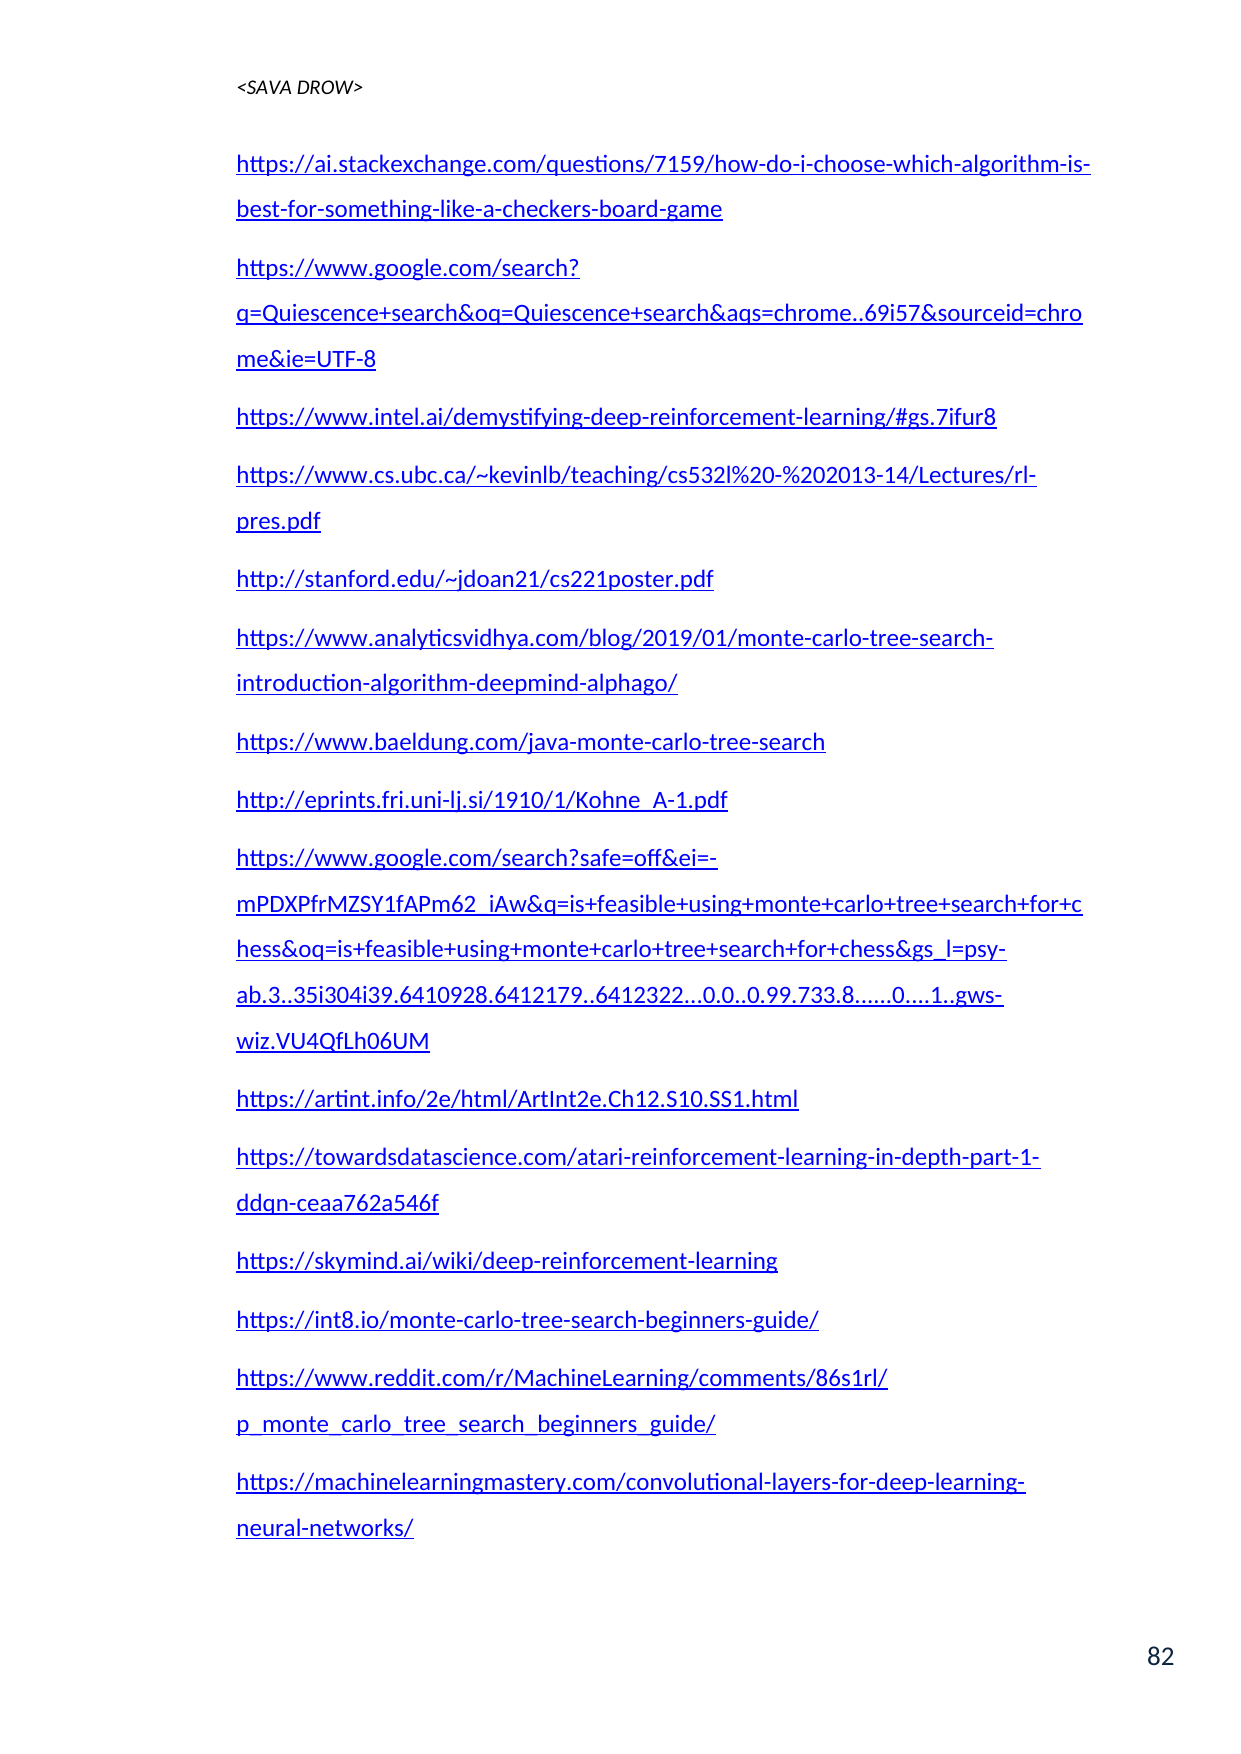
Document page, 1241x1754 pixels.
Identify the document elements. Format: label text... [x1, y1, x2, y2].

text https://www.reddit.com/r/MachineLearning/comments/86s1rl/p_monte_carlo_tree_search_beginners_guide/ [236, 1362, 1092, 1438]
text https://www.analyticsvidhya.com/blog/2019/01/monte-carlo-tree-search-introduction-algorithm-deepmind-alphago/ [236, 622, 1092, 698]
text https://ai.stackexchange.com/questions/7159/how-do-i-choose-which-algorithm-is-best-for-something-like-a-checkers-board-game [236, 148, 1092, 224]
text https://machinelearningmastery.com/convolutional-layers-for-deep-learning-neural-networks/ [236, 1466, 1092, 1542]
text https://int8.io/monte-carlo-tree-search-beginners-guide/ [236, 1304, 1092, 1334]
text https://www.baeldung.com/java-monte-carlo-tree-search [236, 726, 1092, 756]
text https://www.cs.ubc.ca/~kevinlb/teaching/cs532l%20-%202013-14/Lectures/rl-pres.pdf [236, 459, 1092, 536]
text http://stanford.edu/~jdoan21/cs221poster.pdf [236, 563, 1092, 594]
text https://towardsdatascience.com/atari-reinforcement-learning-in-depth-part-1-ddqn-ceaa762a546f [236, 1142, 1092, 1218]
text https://skymind.ai/wiki/deep-reinforcement-learning [236, 1246, 1092, 1276]
text https://artint.info/2e/html/ArtInt2e.Ch12.S10.SS1.html [236, 1083, 1092, 1114]
text http://eprints.fri.uni-lj.si/1910/1/Kohne_A-1.pdf [236, 784, 1092, 814]
text https://www.google.com/search?q=Quiescence+search&oq=Quiescence+search&aqs=chrome..69i57&sourceid=chrome&ie=UTF-8 [236, 252, 1092, 374]
text https://www.intel.ai/demystifying-deep-reinforcement-learning/#gs.7ifur8 [236, 401, 1092, 432]
text https://www.google.com/search?safe=off&ei=-mPDXPfrMZSY1fAPm62_iAw&q=is+feasible+using+monte+carlo+tree+search+for+chess&oq=is+feasible+using+monte+carlo+tree+search+for+chess&gs_l=psy-ab.3..35i304i39.6410928.6412179..6412322...0.0..0.99.733.8......0....1..gws-wiz.VU4QfLh06UM [236, 842, 1092, 1056]
